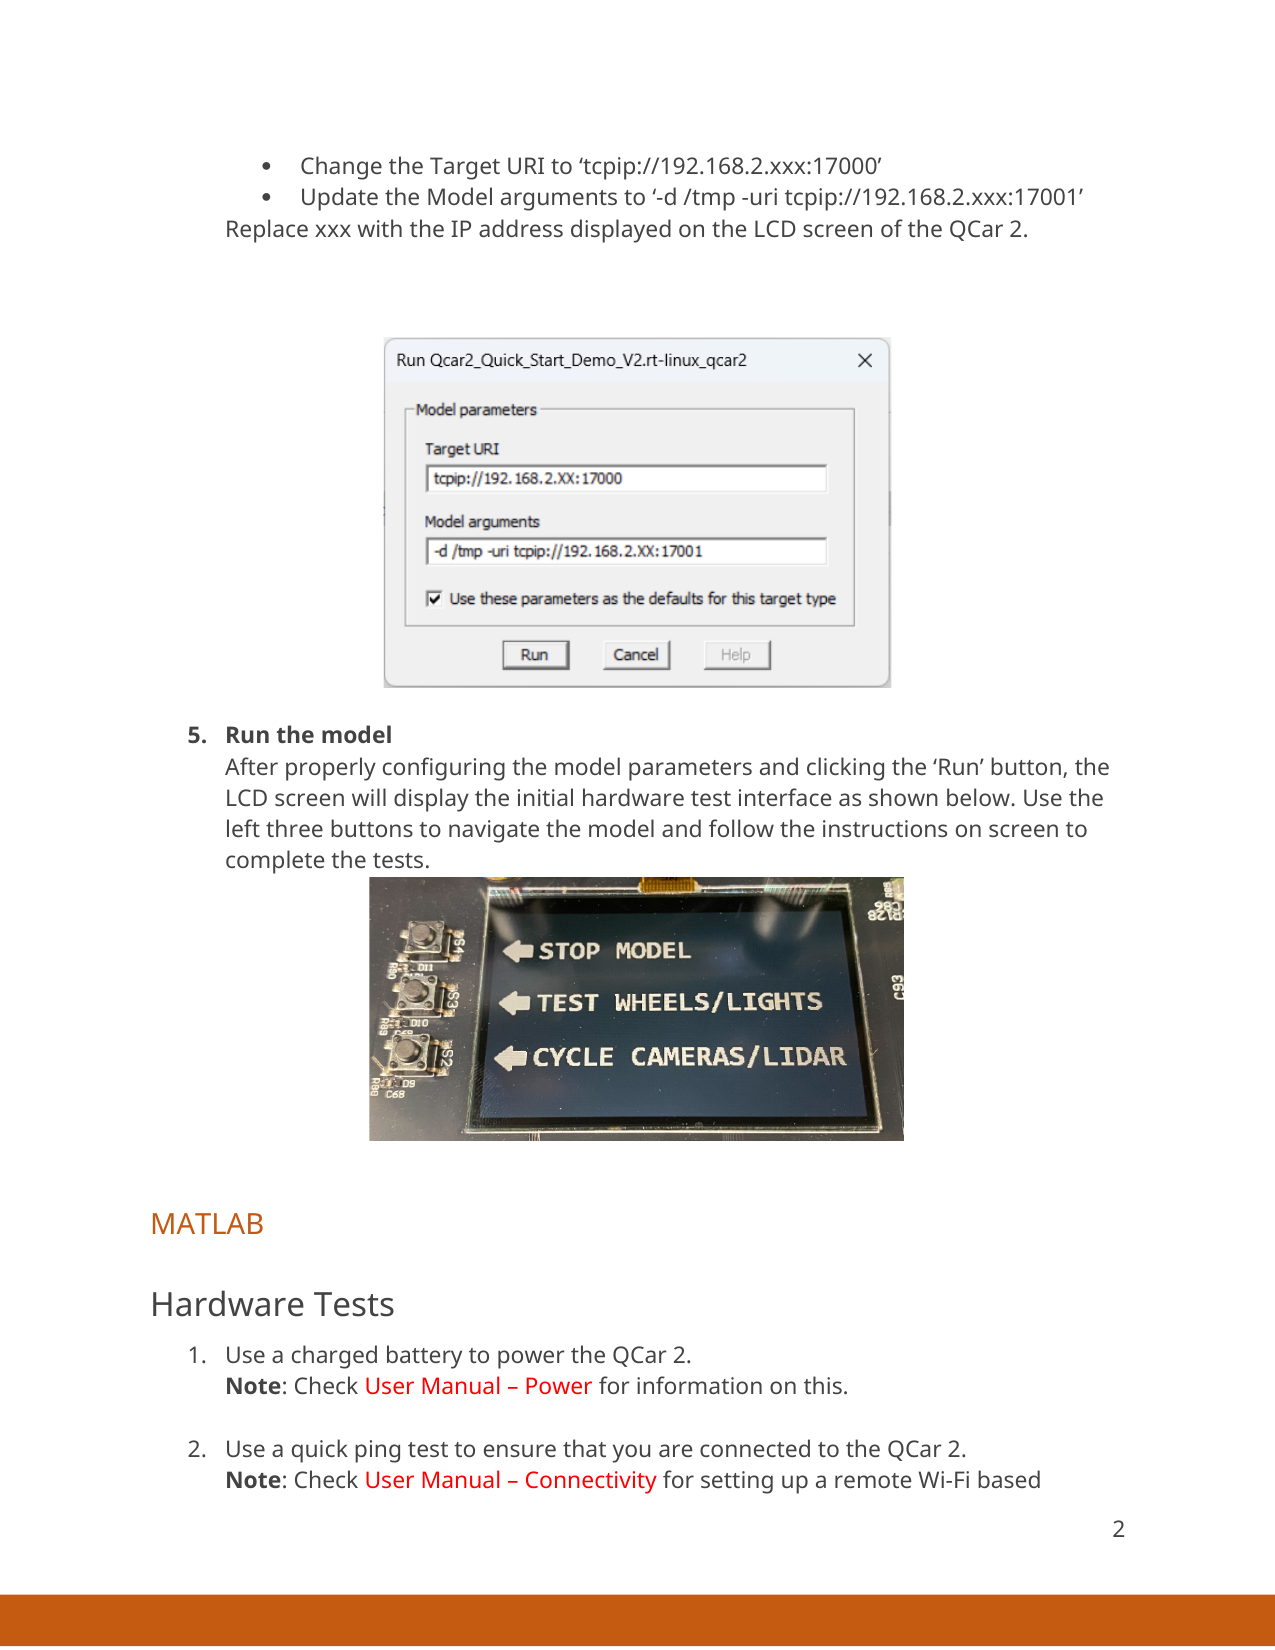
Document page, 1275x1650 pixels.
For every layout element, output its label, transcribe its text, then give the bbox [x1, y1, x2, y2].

picture [369, 877, 904, 1141]
subtitle Hardware Tests [150, 1281, 1125, 1326]
list Change the Target URI to ‘tcpip://192.168.2.xxx:17000’ [262, 150, 1125, 181]
text Replace xxx with the IP address displayed on the LCD screen of the QCar 2. [150, 212, 1125, 244]
list Update the Model arguments to ‘-d /tmp -uri tcpip://192.168.2.xxx:17001’ [262, 181, 1125, 212]
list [187, 1432, 1125, 1495]
list Run the model [187, 719, 1125, 750]
subtitle MATLAB [150, 1204, 1125, 1243]
list Use a charged battery to power the QCar 2. Note: Check User Manual – Power for information on this. [187, 1339, 1125, 1432]
picture [383, 337, 892, 688]
list After properly configuring the model parameters and clicking the ‘Run’ button, the LCD screen will display the initial hardware test interface as shown below. Use the left three buttons to navigate the model and follow the instructions on screen to complete the tests. [225, 750, 1125, 875]
